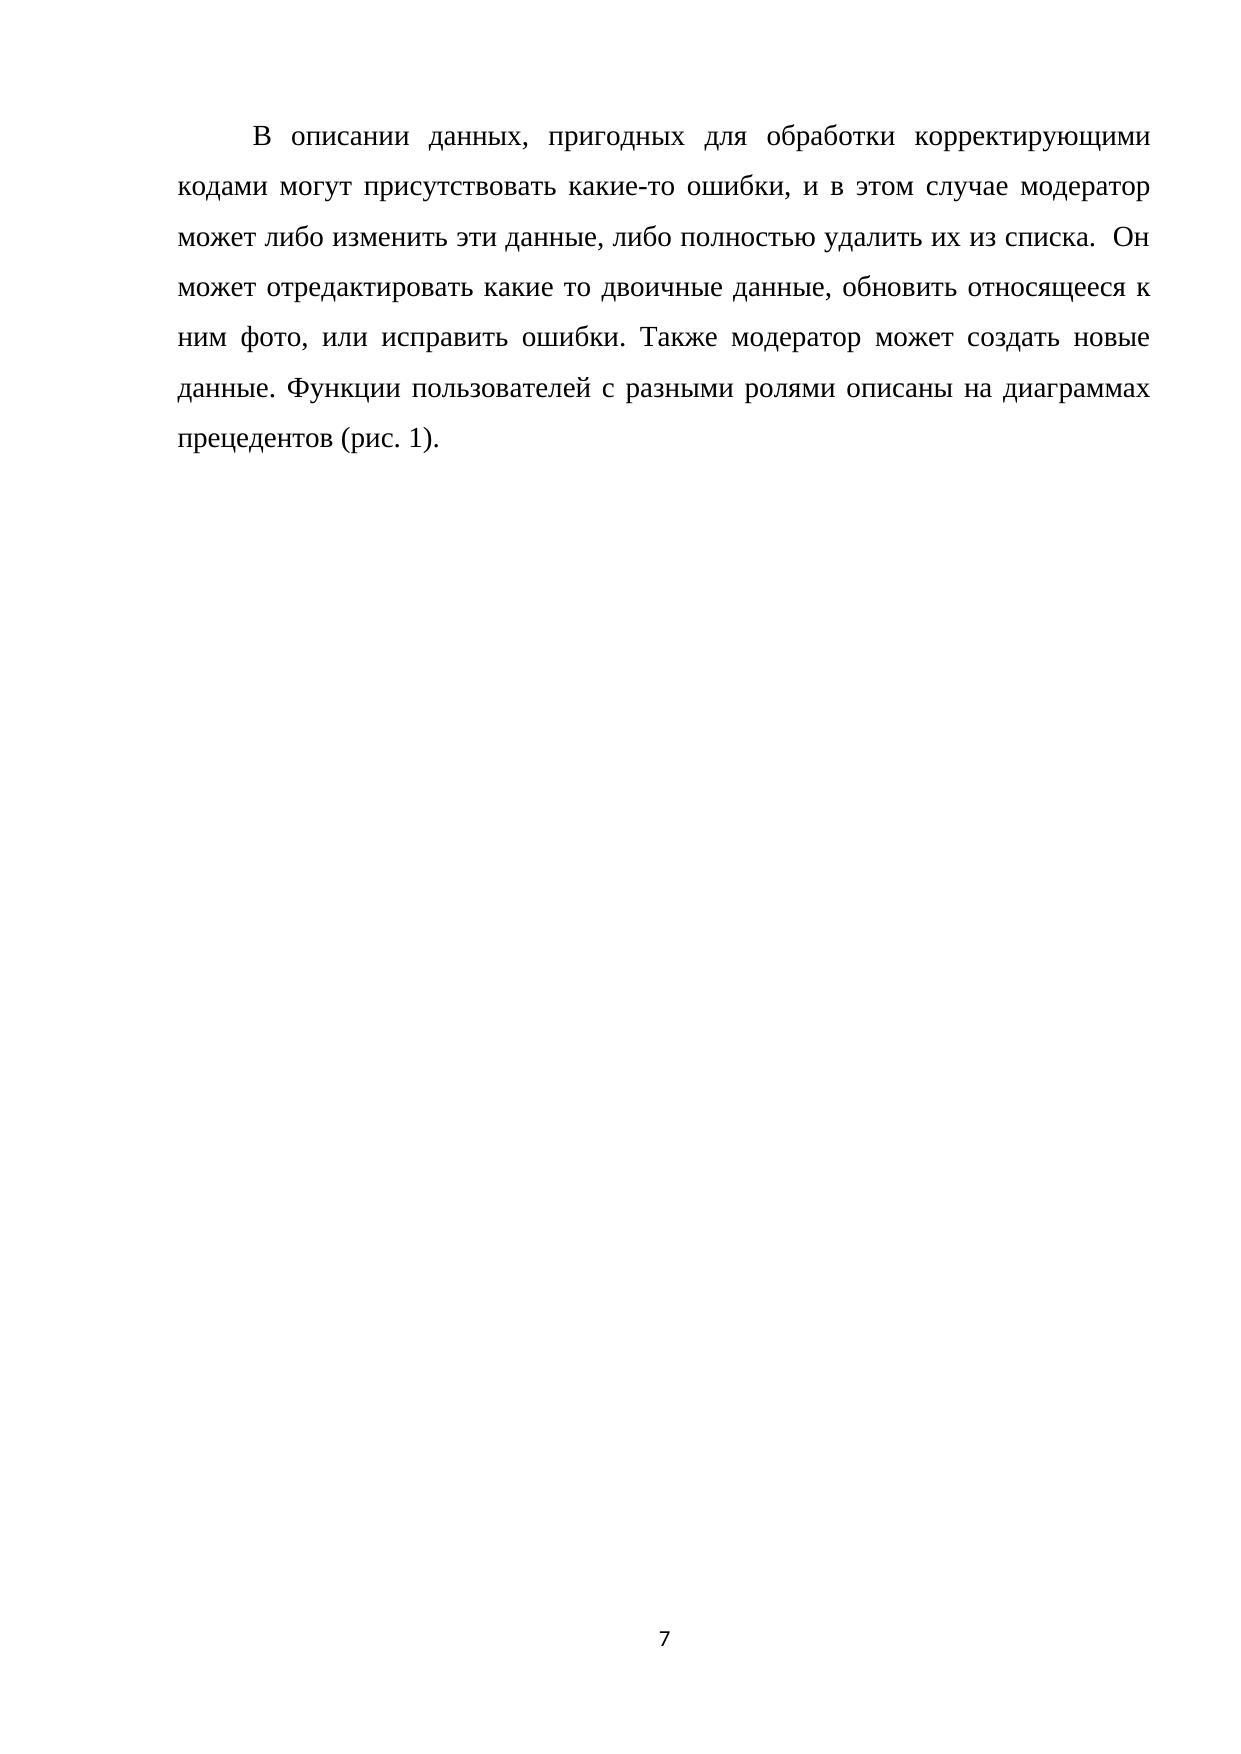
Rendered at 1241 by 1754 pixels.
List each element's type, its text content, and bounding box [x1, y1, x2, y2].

text В описании данных, пригодных для обработки корректирующими кодами могут присутствовать какие-то ошибки, и в этом случае модератор может либо изменить эти данные, либо полностью удалить их из списка. Он может отредактировать какие то двоичные данные, обновить относящееся к ним фото, или исправить ошибки. Также модератор может создать новые данные. Функции пользователей с разными ролями описаны на диаграммах прецедентов (рис. 1). [177, 118, 1152, 453]
